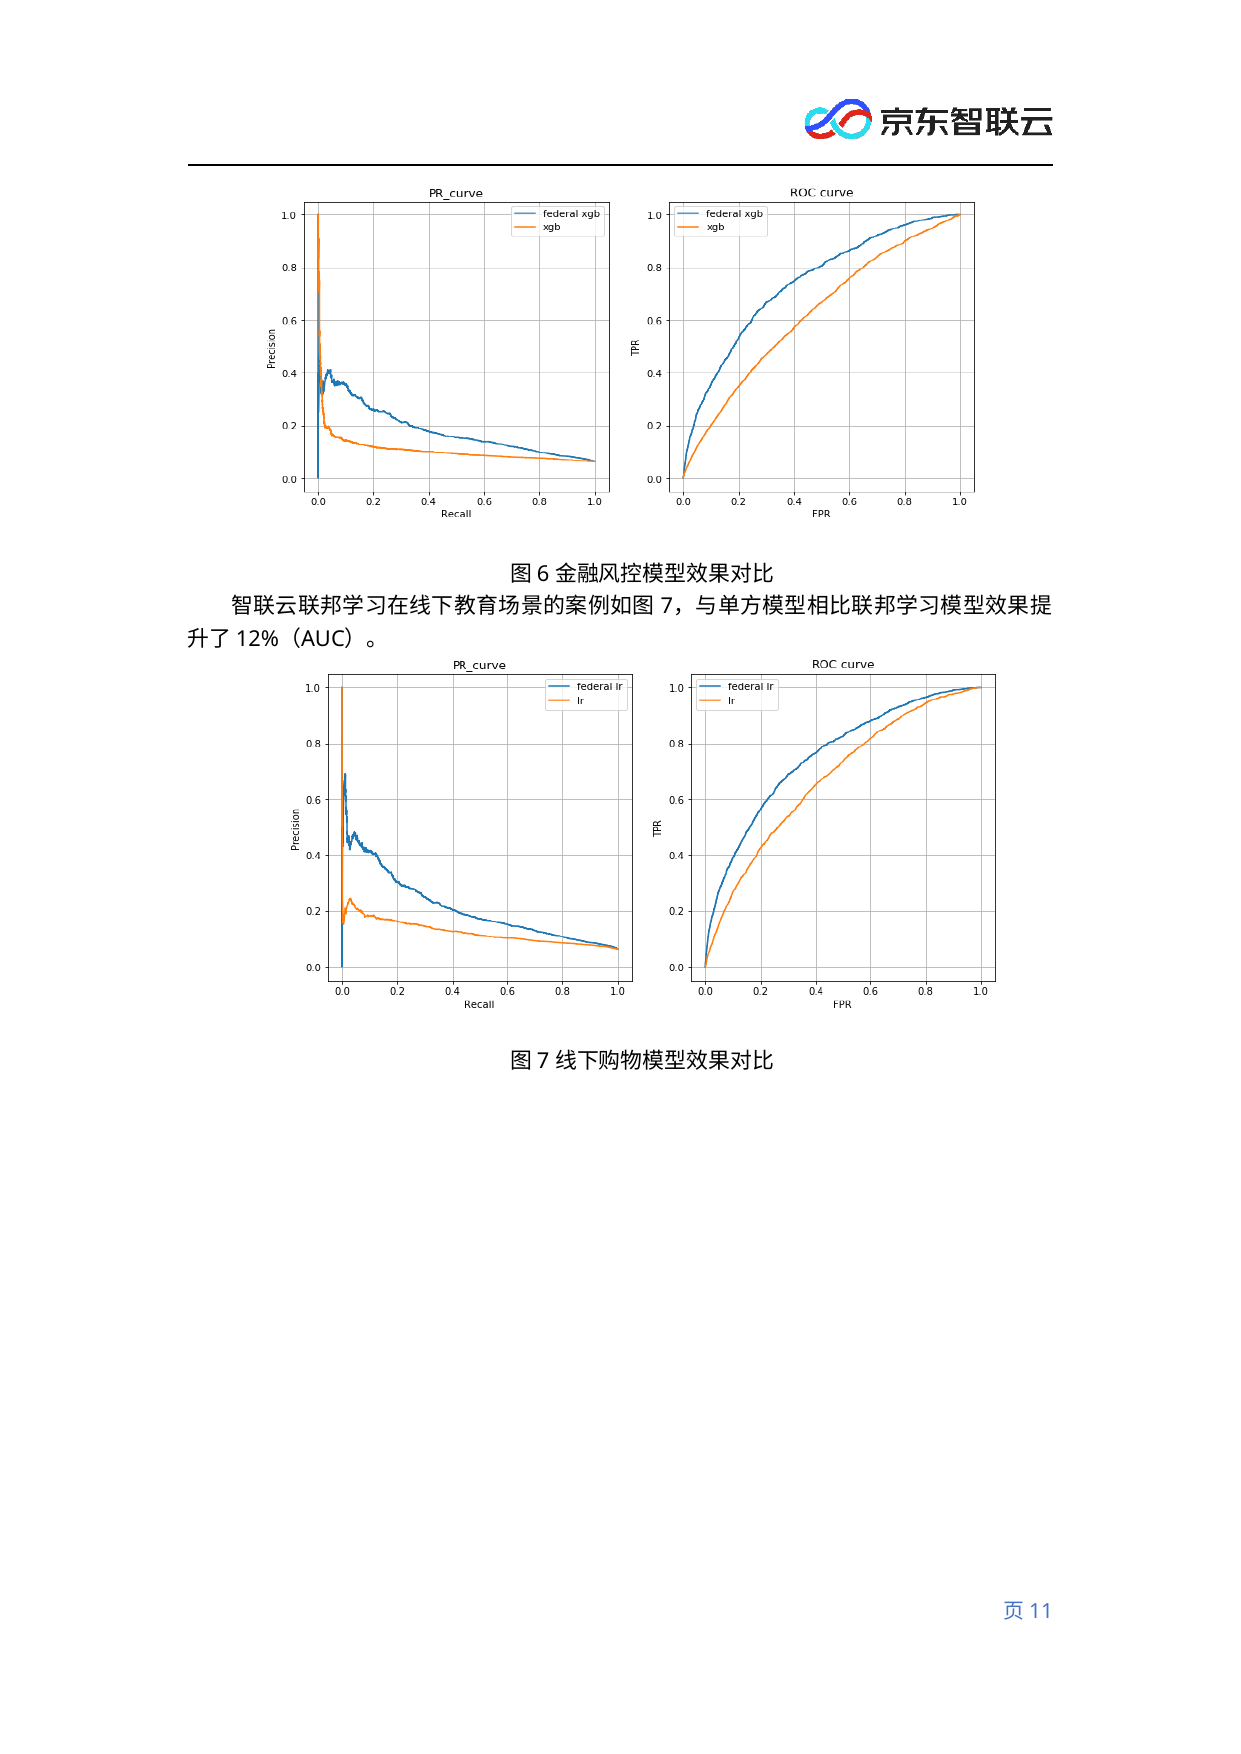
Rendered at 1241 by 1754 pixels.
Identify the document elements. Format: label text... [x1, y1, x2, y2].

picture [284, 652, 1000, 1016]
picture [804, 99, 1053, 139]
text 图7 线下购物模型效果对比 [187, 1043, 1053, 1075]
text 图6 金融风控模型效果对比 [187, 555, 1053, 588]
picture [260, 181, 980, 525]
text 智联云联邦学习在线下教育场景的案例如图7，与单方模型相比联邦学习模型效果提升了12%（AUC）。 [187, 588, 1053, 653]
